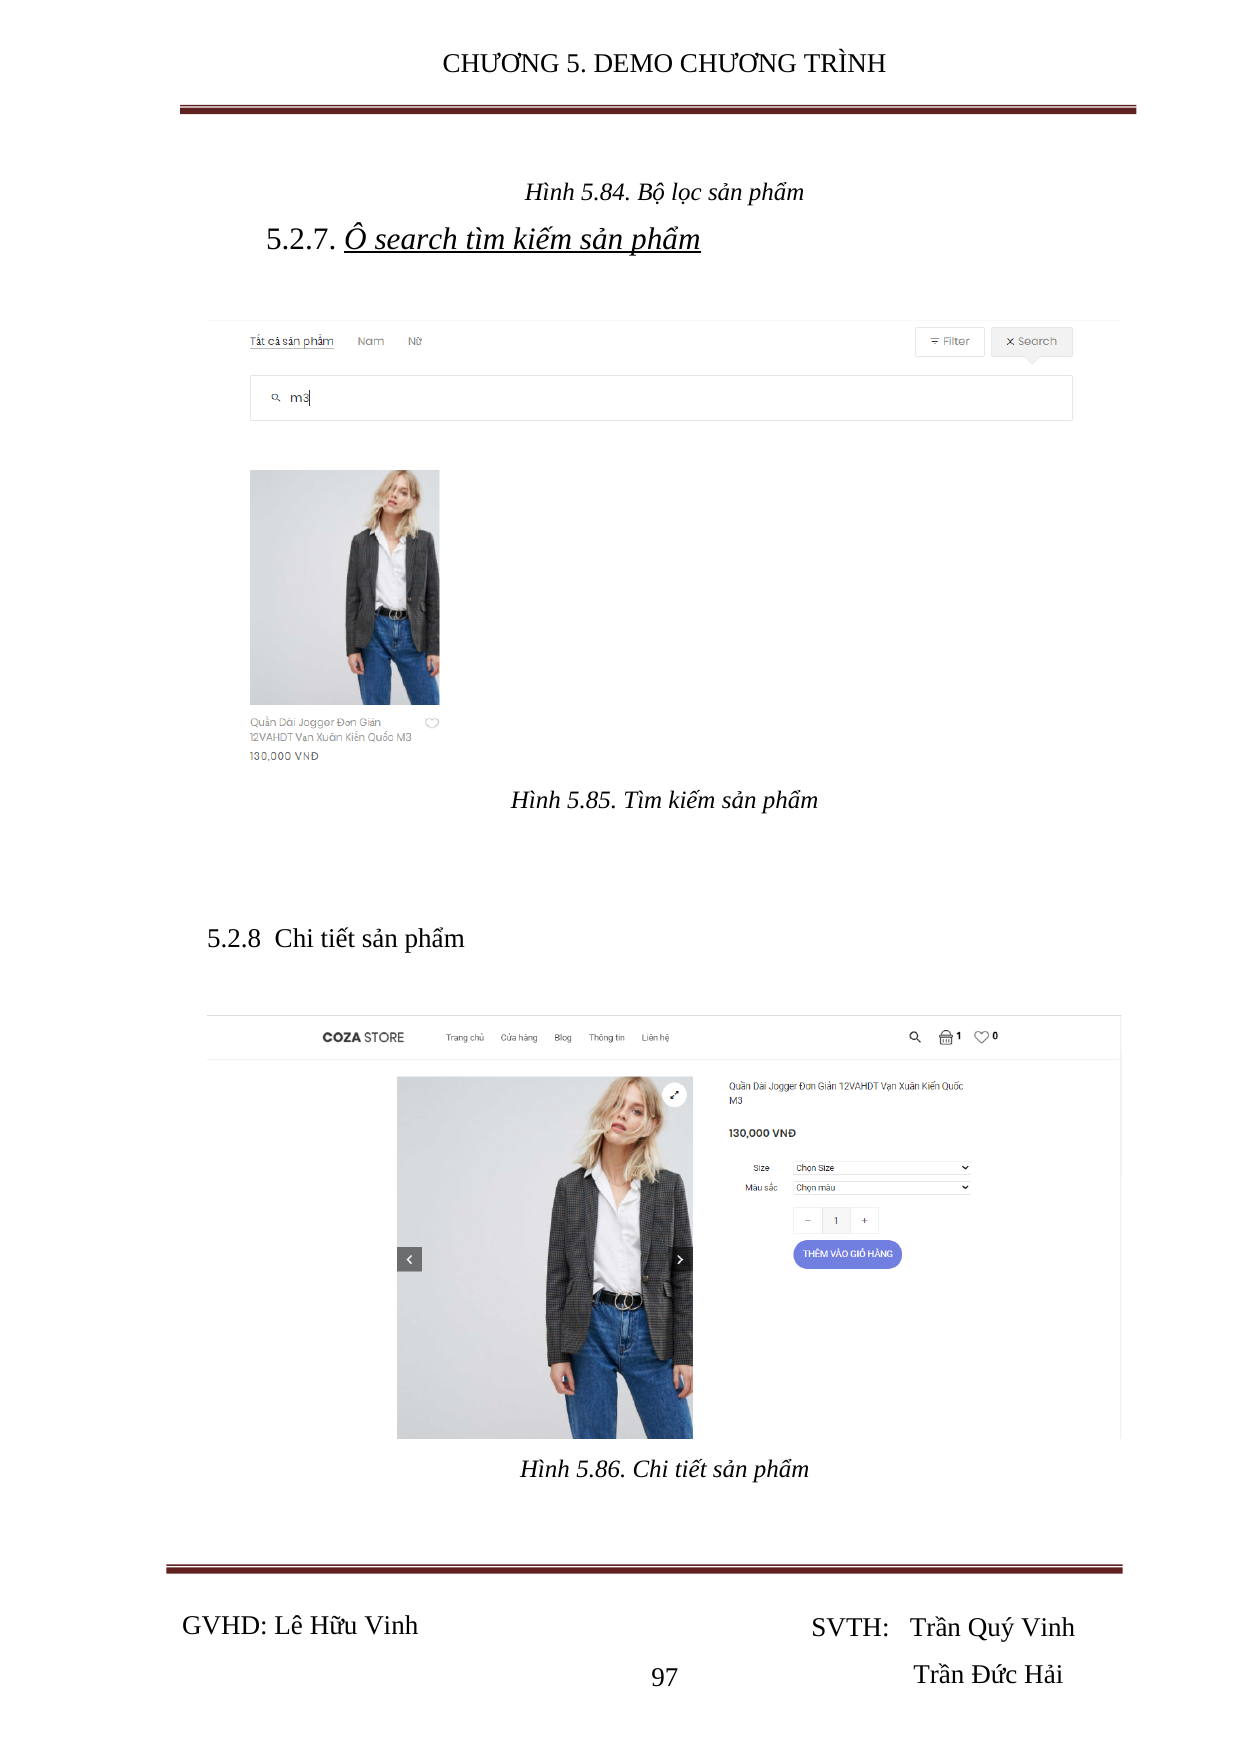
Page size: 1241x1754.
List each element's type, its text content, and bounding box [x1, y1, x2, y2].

subtitle Ô search tìm kiếm sản phẩm [207, 220, 1122, 256]
picture [206, 1015, 1122, 1439]
text 5.2.8 Chi tiết sản phẩm [207, 922, 1122, 953]
picture [206, 320, 1122, 770]
